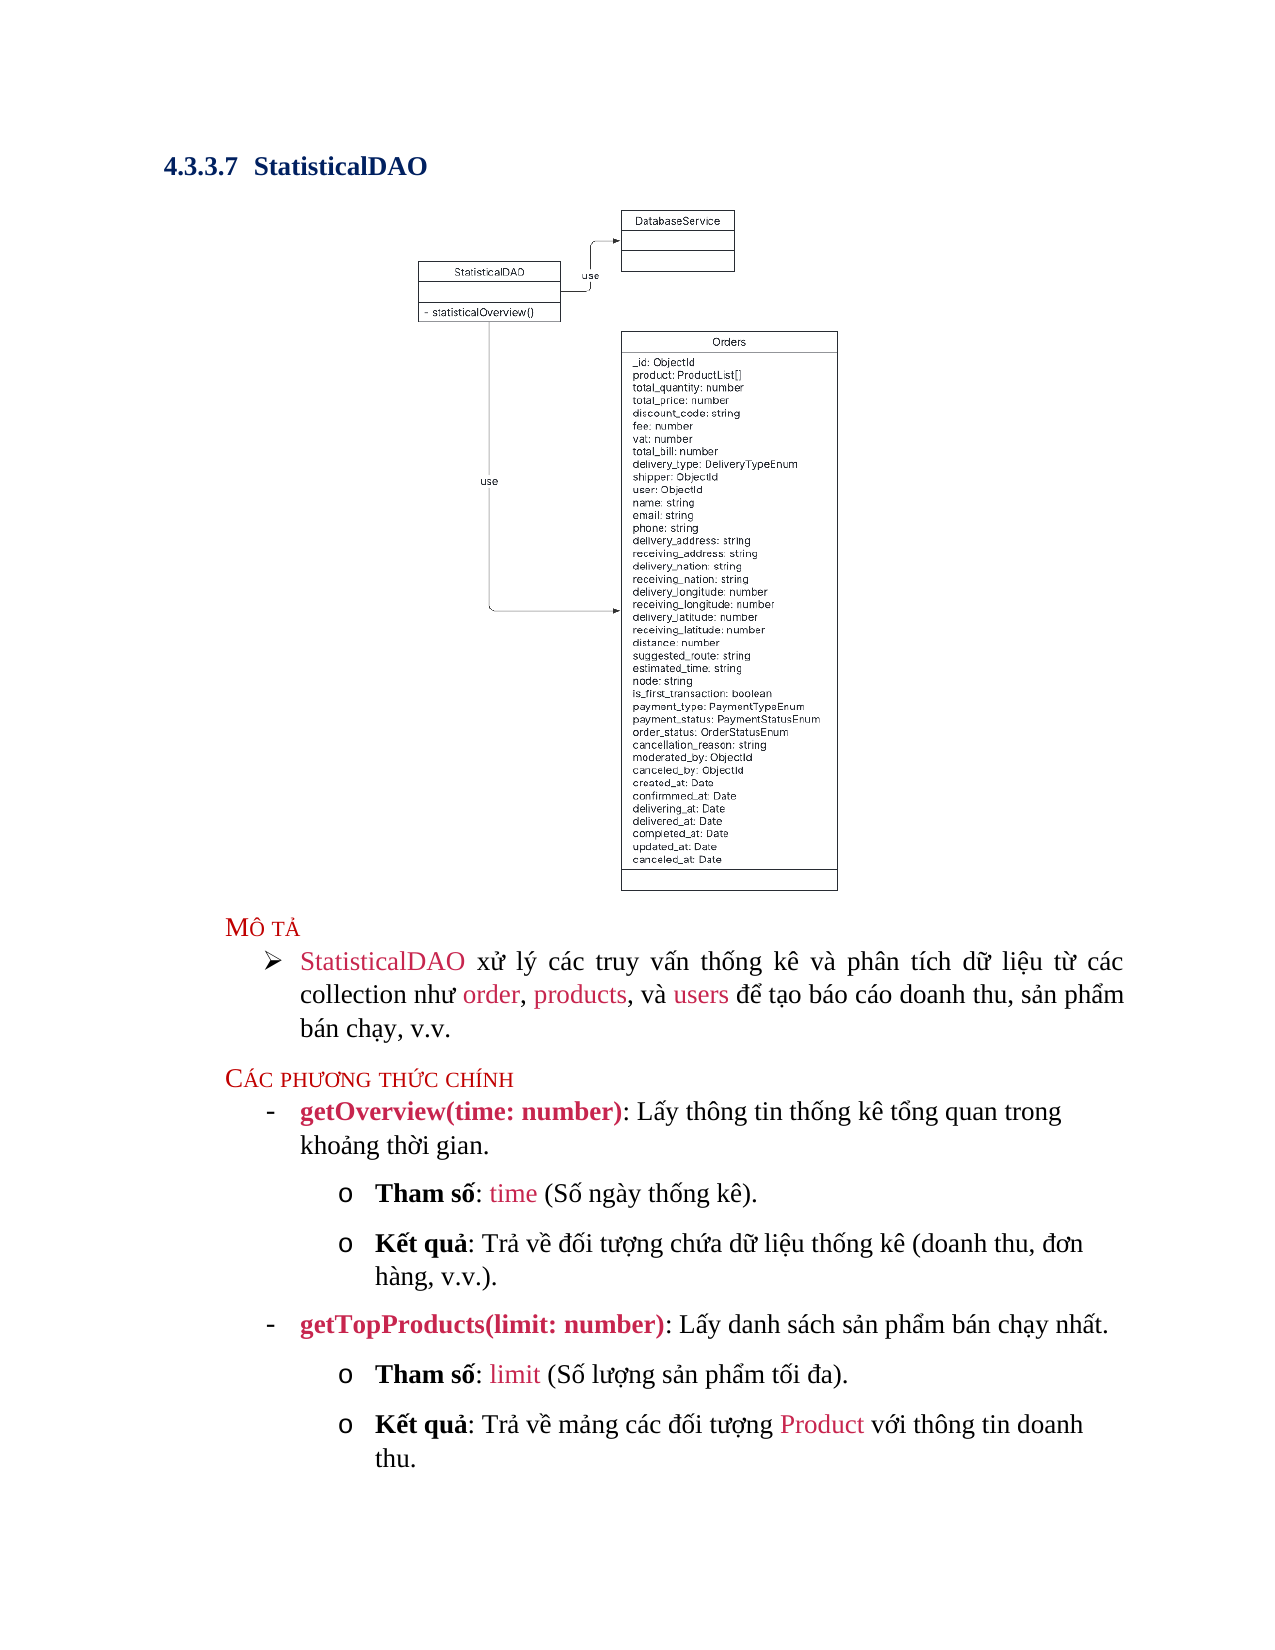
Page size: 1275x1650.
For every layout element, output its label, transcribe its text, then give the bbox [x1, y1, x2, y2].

list StatisticalDAO xử lý các truy vấn thống kê và phân tích dữ liệu từ các collection như order, products, và users để tạo báo cáo doanh thu, sản phẩm bán chạy, v.v. [262, 944, 1125, 1043]
list getOverview(time: number): Lấy thông tin thống kê tổng quan trong khoảng thời gian. [262, 1096, 1125, 1160]
list Tham số: time (Số ngày thống kê). [337, 1177, 1125, 1210]
subtitle StatisticalDAO [163, 150, 1125, 181]
subtitle Mô tả [225, 911, 1125, 942]
list Kết quả: Trả về đối tượng chứa dữ liệu thống kê (doanh thu, đơn hàng, v.v.). [337, 1227, 1125, 1291]
subtitle Các phương thức chính [225, 1062, 1125, 1093]
picture [408, 183, 867, 892]
list Tham số: limit (Số lượng sản phẩm tối đa). [337, 1358, 1125, 1392]
list Kết quả: Trả về mảng các đối tượng Product với thông tin doanh thu. [337, 1408, 1125, 1473]
list getTopProducts(limit: number): Lấy danh sách sản phẩm bán chạy nhất. [262, 1308, 1125, 1342]
